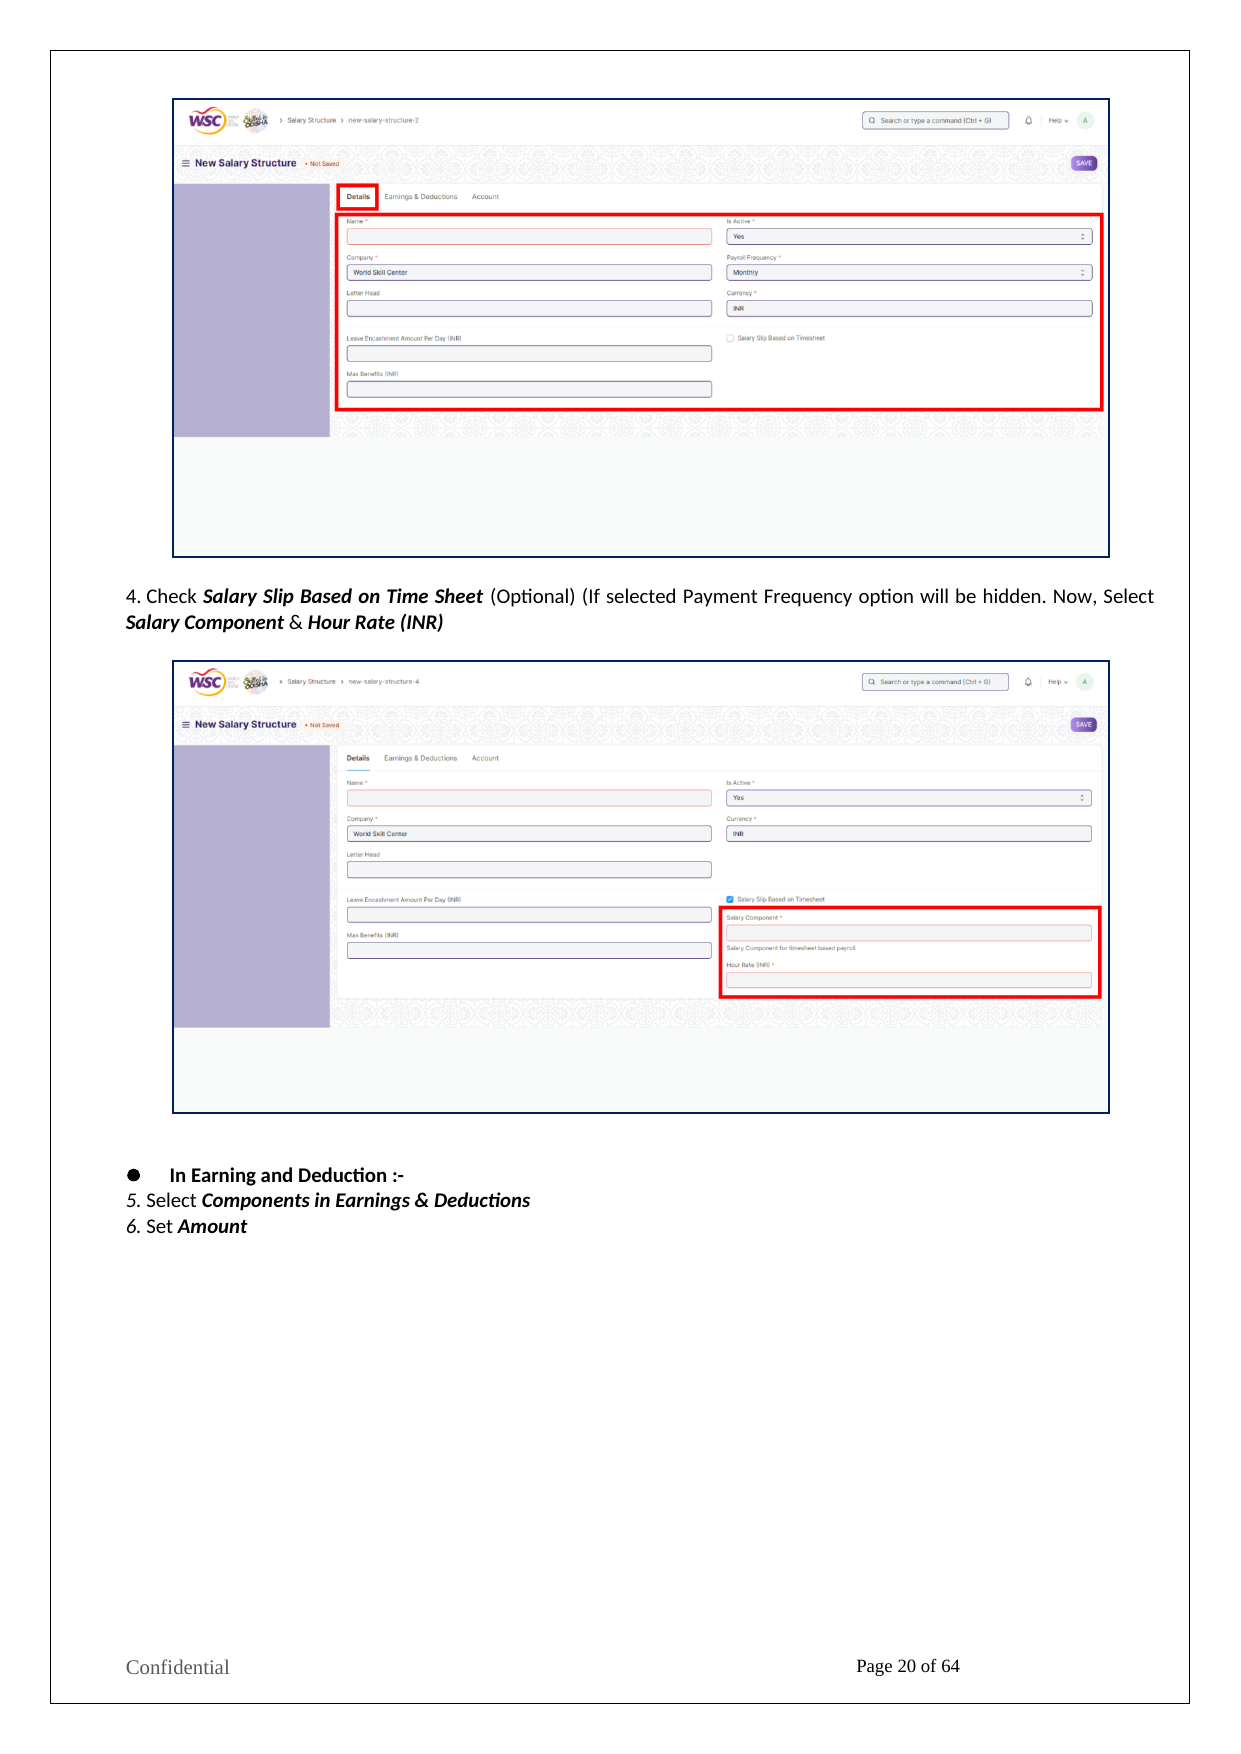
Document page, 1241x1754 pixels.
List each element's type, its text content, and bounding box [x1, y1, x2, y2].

list Check Salary Slip Based on Time Sheet (Optional) (If selected Payment Frequency option will be hidden. Now, Select Salary Component & Hour Rate (INR) [126, 583, 1156, 634]
list Set Amount [126, 1213, 1156, 1238]
list Select Components in Earnings & Deductions [126, 1188, 1156, 1213]
picture [174, 662, 1108, 1112]
list In Earning and Deduction :- [126, 1162, 1156, 1188]
picture [174, 100, 1108, 556]
